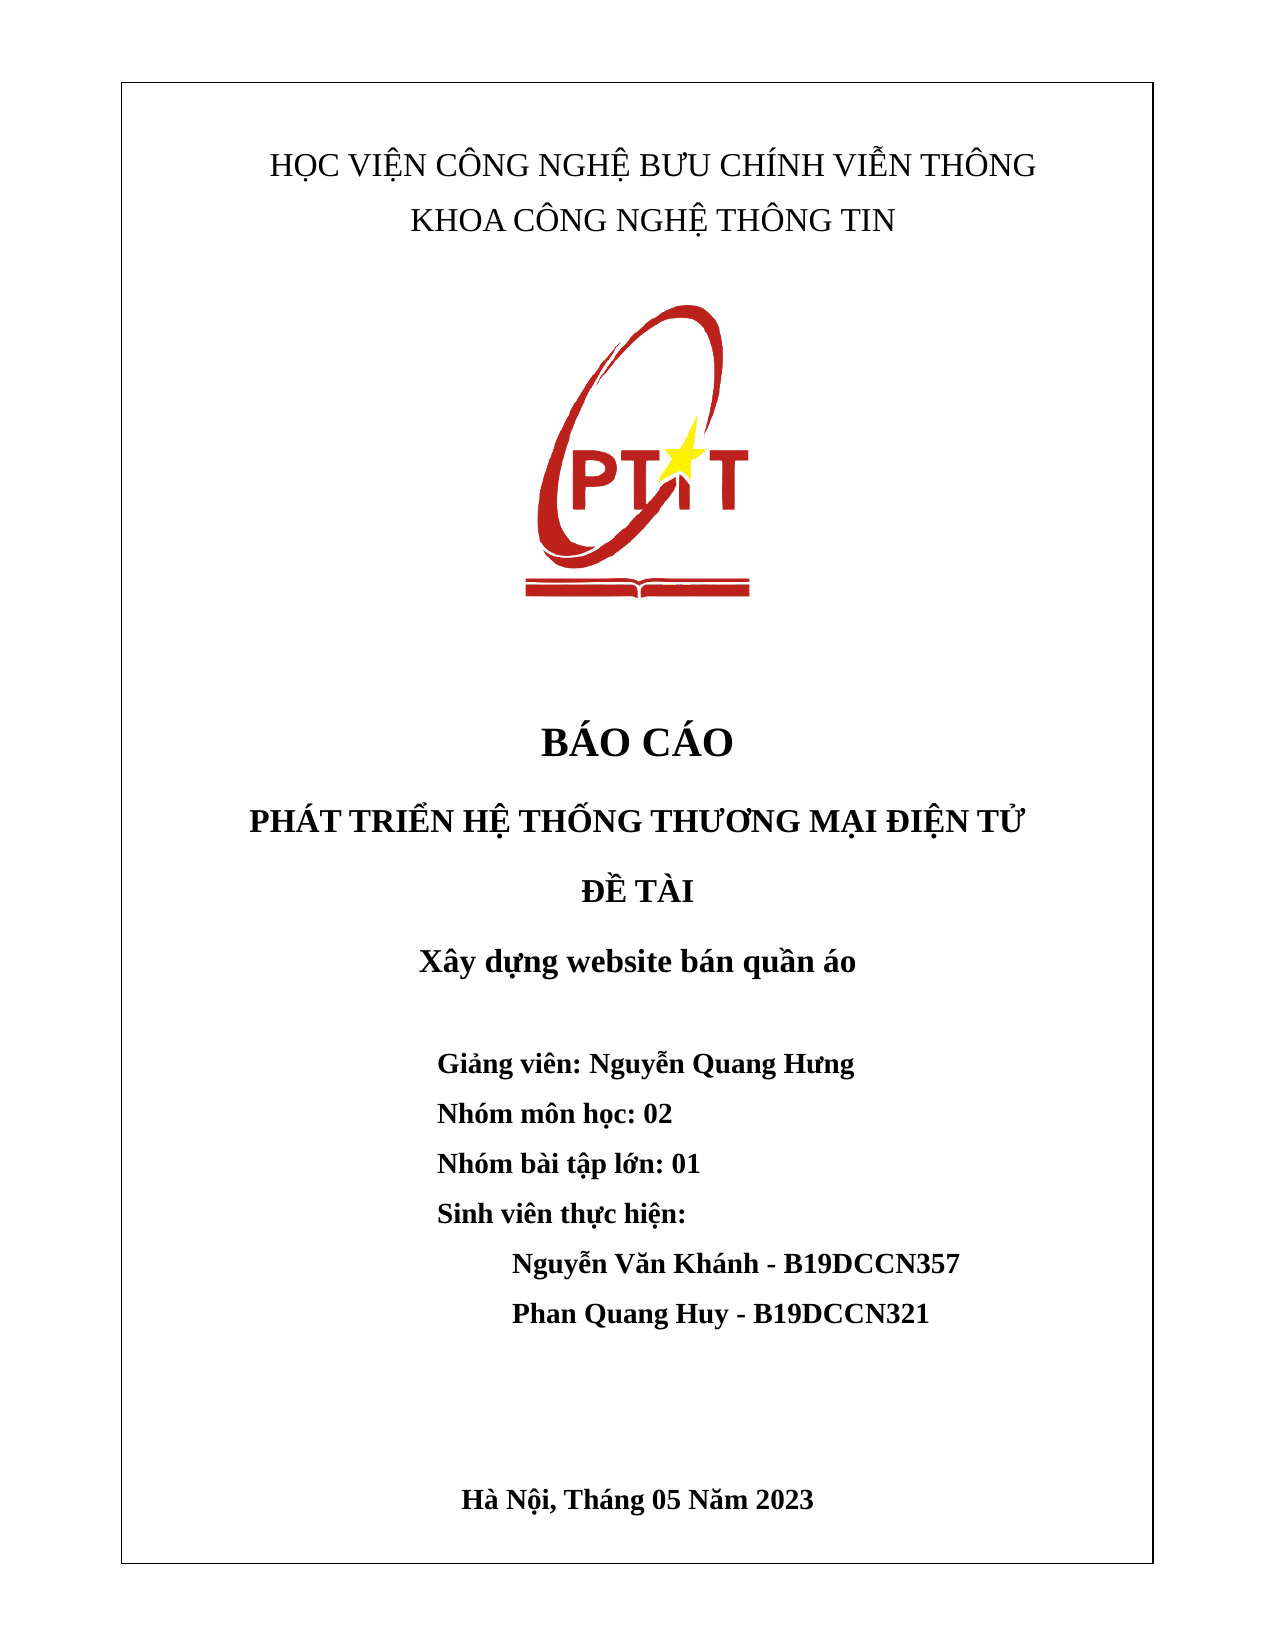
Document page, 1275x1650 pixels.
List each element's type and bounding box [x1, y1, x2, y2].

picture [525, 305, 750, 598]
